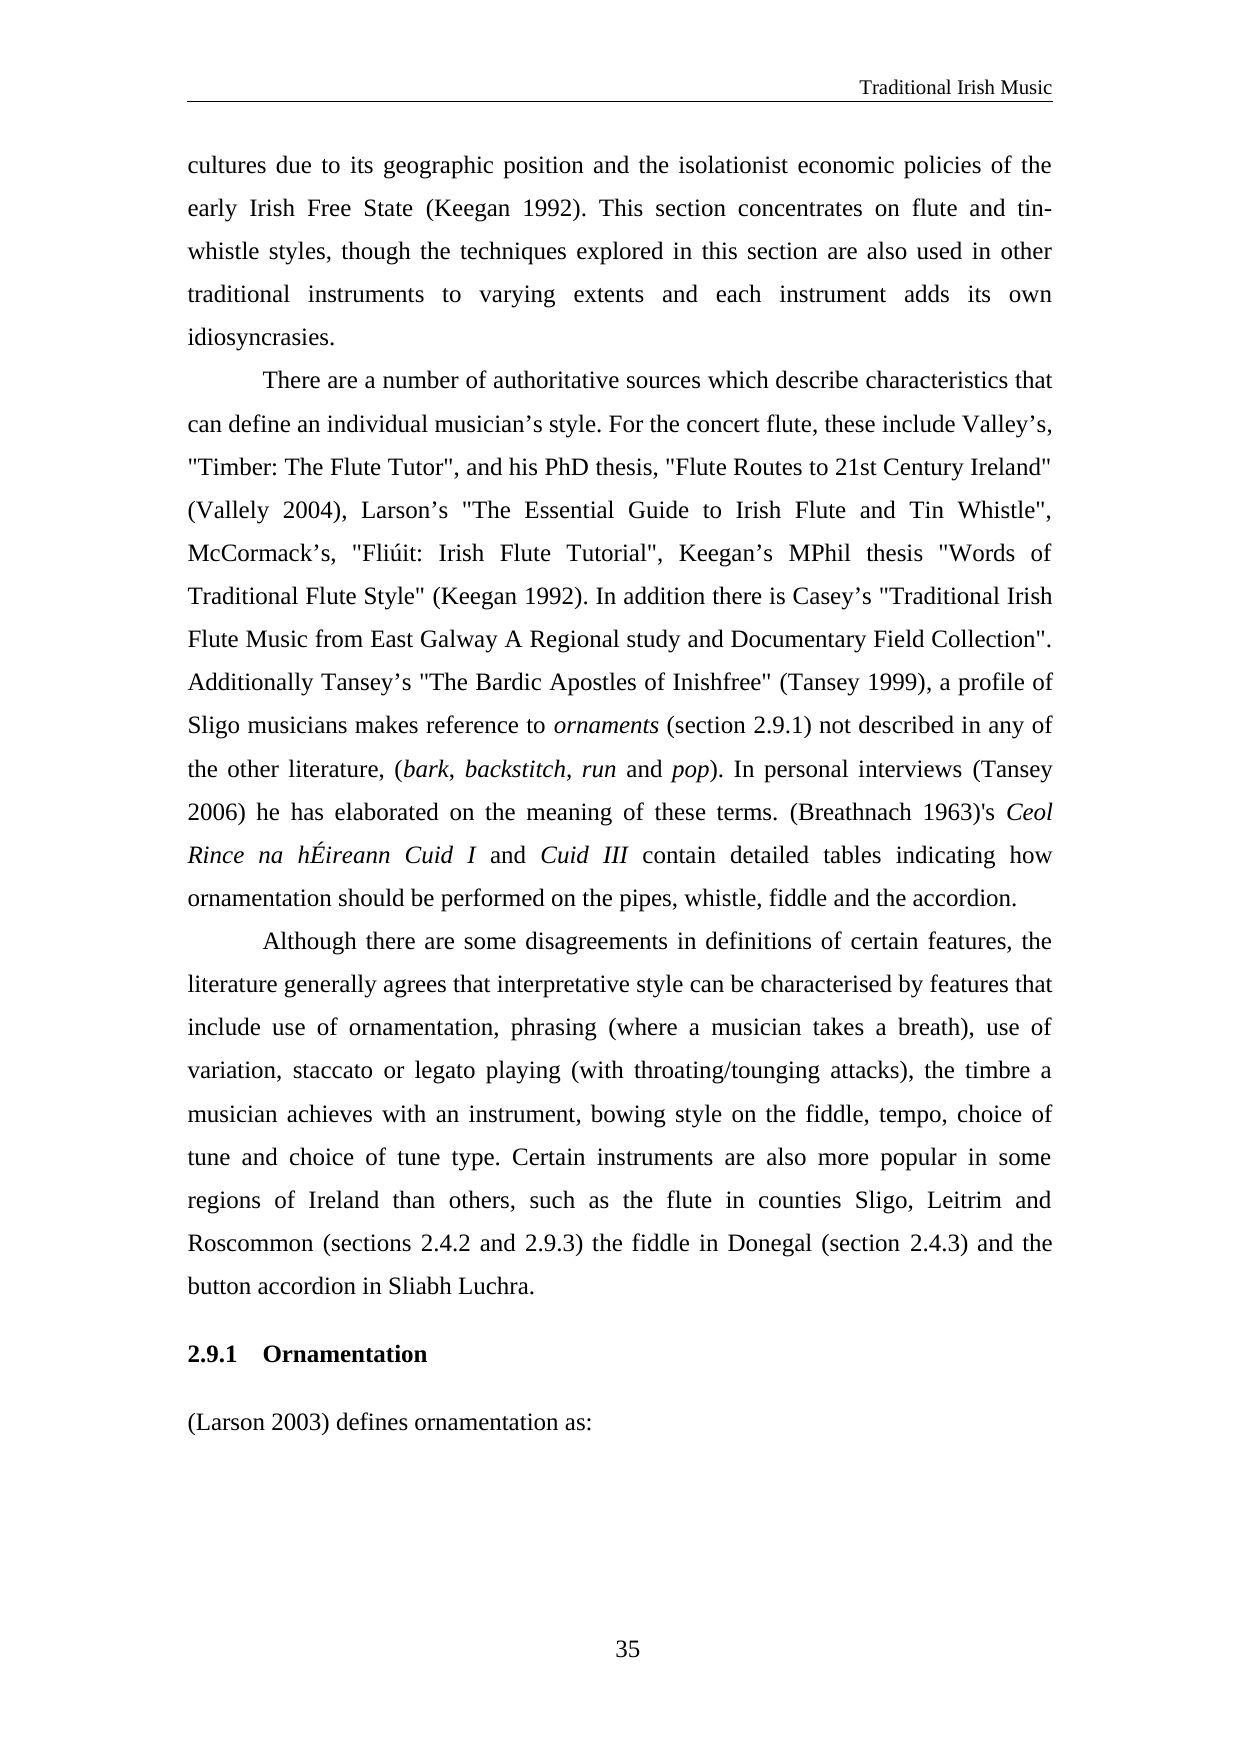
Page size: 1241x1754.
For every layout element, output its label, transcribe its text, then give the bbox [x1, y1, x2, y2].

text (Larson 2003) defines ornamentation as: [187, 1407, 1053, 1436]
text Although there are some disagreements in definitions of certain features, the literature generally agrees that interpretative style can be characterised by features that include use of ornamentation, phrasing (where a musician takes a breath), use of variation, staccato or legato playing (with throating/tounging attacks), the timbre a musician achieves with an instrument, bowing style on the fiddle, tempo, choice of tune and choice of tune type. Certain instruments are also more popular in some regions of Ireland than others, such as the flute in counties Sligo, Leitrim and Roscommon (sections 2.4.2 and 2.9.3) the fiddle in Donegal (section 2.4.3) and the button accordion in Sliabh Luchra. [187, 926, 1053, 1300]
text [187, 150, 1053, 351]
text There are a number of authoritative sources which describe characteristics that can define an individual musician’s style. For the concert flute, these include Valley’s, "Timber: The Flute Tutor", and his PhD thesis, "Flute Routes to 21st Century Ireland" (Vallely 2004), Larson’s "The Essential Guide to Irish Flute and Tin Whistle", McCormack’s, "Fliúit: Irish Flute Tutorial", Keegan’s MPhil thesis "Words of Traditional Flute Style" (Keegan 1992). In addition there is Casey’s "Traditional Irish Flute Music from East Galway A Regional study and Documentary Field Collection". Additionally Tansey’s "The Bardic Apostles of Inishfree" (Tansey 1999), a profile of Sligo musicians makes reference to ornaments (section 2.9.1) not described in any of the other literature, (bark, backstitch, run and pop). In personal interviews (Tansey 2006) he has elaborated on the meaning of these terms. 's Ceol Rince na hÉireann Cuid I and Cuid III contain detailed tables indicating how ornamentation should be performed on the pipes, whistle, fiddle and the accordion. [187, 366, 1053, 912]
subtitle Ornamentation [187, 1339, 1053, 1368]
